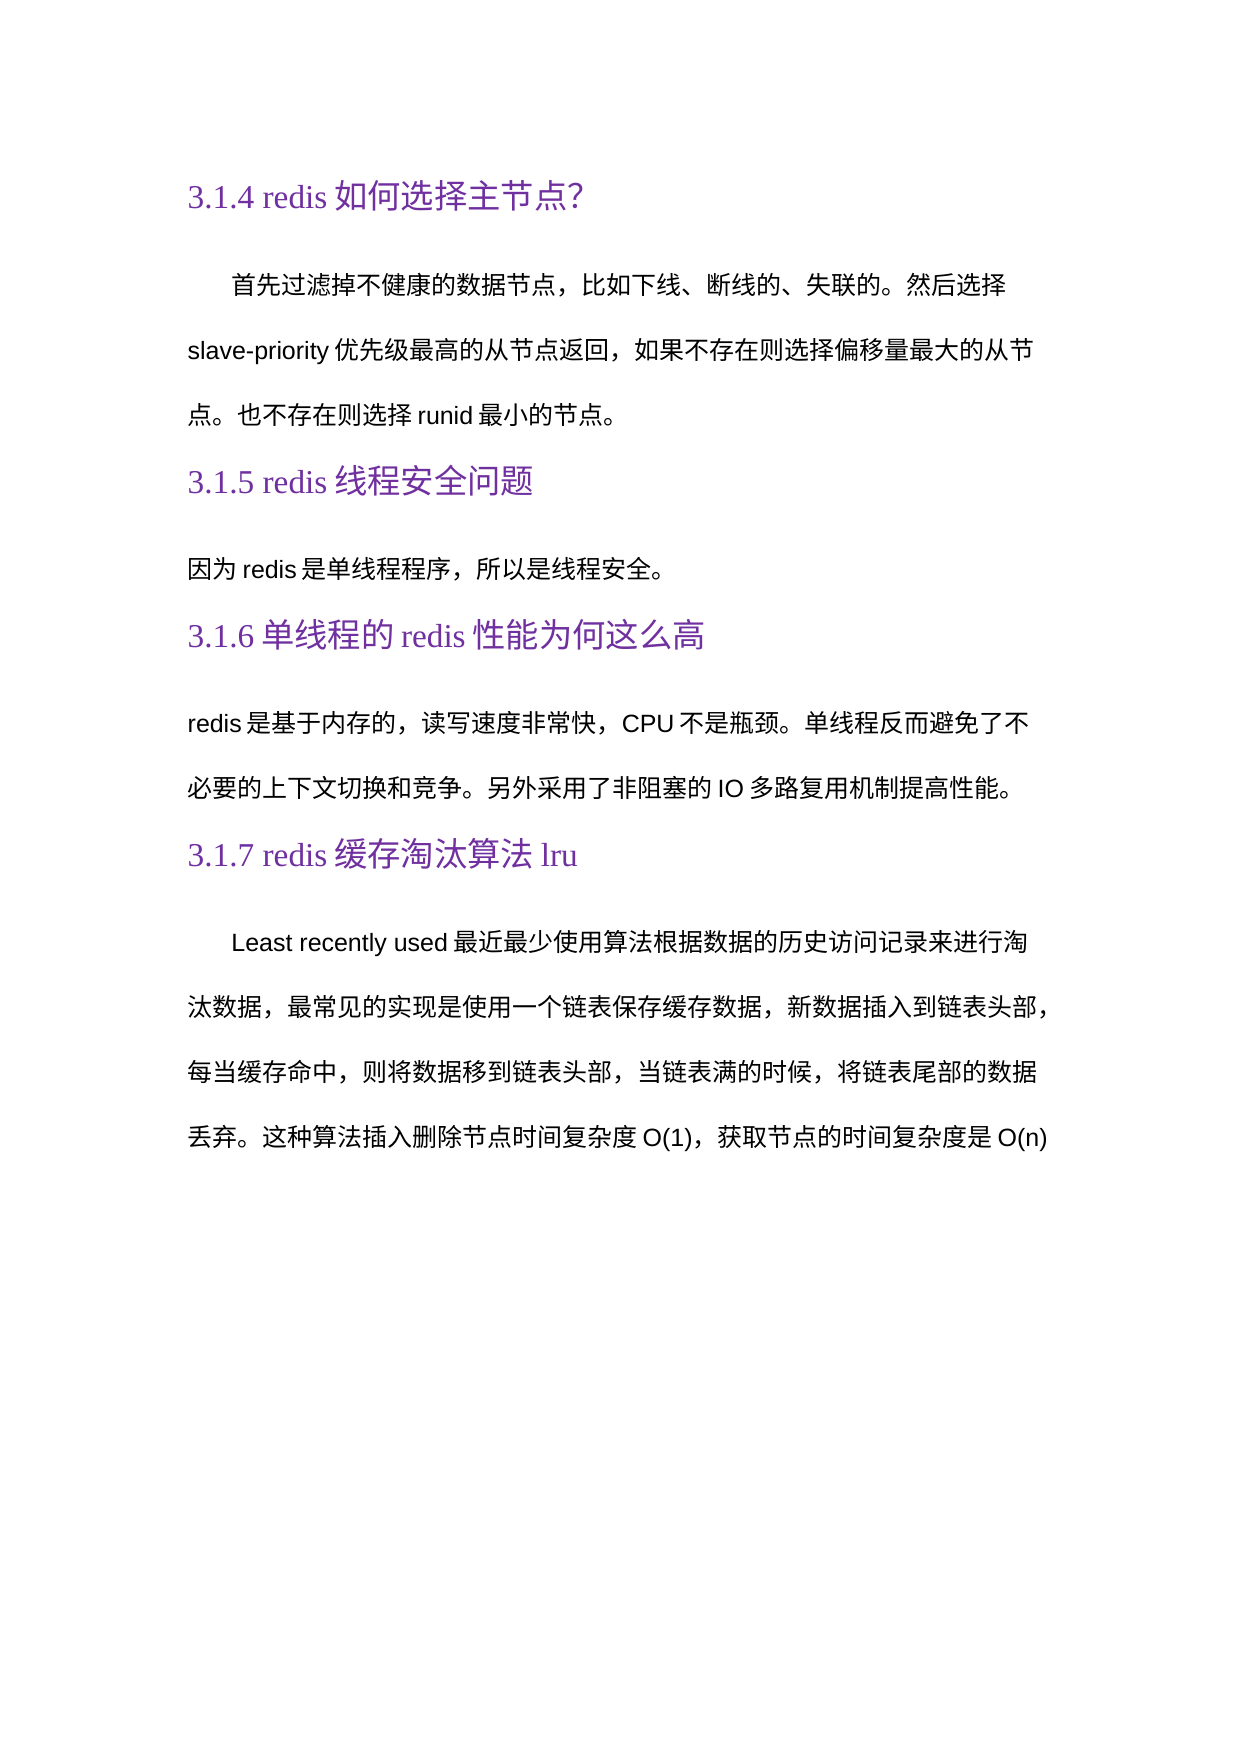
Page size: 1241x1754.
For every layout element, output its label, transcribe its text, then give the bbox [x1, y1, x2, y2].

subtitle 3.1.4 redis如何选择主节点？ [187, 162, 1053, 227]
subtitle 3.1.6单线程的redis性能为何这么高 [187, 600, 1053, 665]
text Least recently used最近最少使用算法根据数据的历史访问记录来进行淘汰数据，最常见的实现是使用一个链表保存缓存数据，新数据插入到链表头部，每当缓存命中，则将数据移到链表头部，当链表满的时候，将链表尾部的数据丢弃。这种算法插入删除节点时间复杂度O(1)，获取节点的时间复杂度是O(n) [187, 908, 1053, 1168]
text redis是基于内存的，读写速度非常快，CPU不是瓶颈。单线程反而避免了不必要的上下文切换和竞争。另外采用了非阻塞的IO多路复用机制提高性能。 [187, 689, 1053, 819]
subtitle 3.1.7 redis缓存淘汰算法lru [187, 819, 1053, 884]
text 因为redis是单线程程序，所以是线程安全。 [187, 535, 1053, 600]
text 首先过滤掉不健康的数据节点，比如下线、断线的、失联的。然后选择slave-priority优先级最高的从节点返回，如果不存在则选择偏移量最大的从节点。也不存在则选择runid最小的节点。 [187, 251, 1053, 446]
subtitle 3.1.5 redis线程安全问题 [187, 446, 1053, 511]
